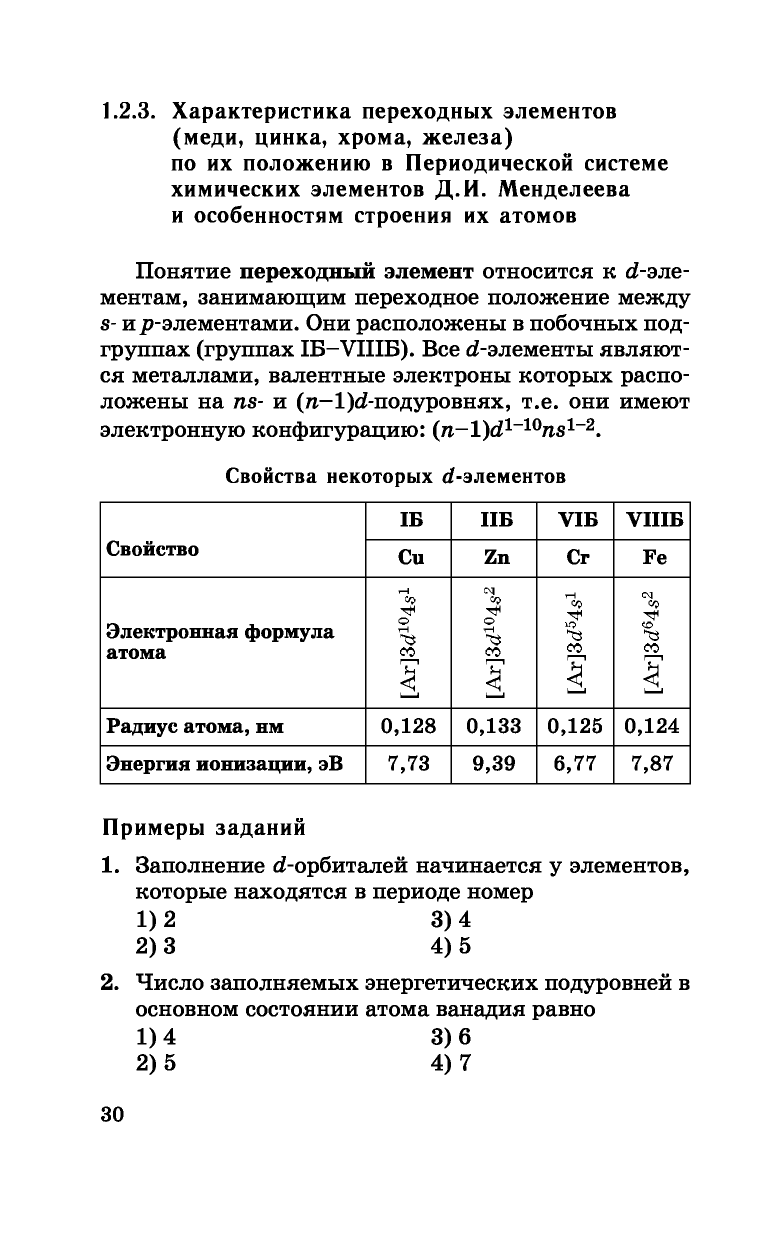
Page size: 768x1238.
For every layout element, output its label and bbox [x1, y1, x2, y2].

picture [99, 102, 691, 1122]
